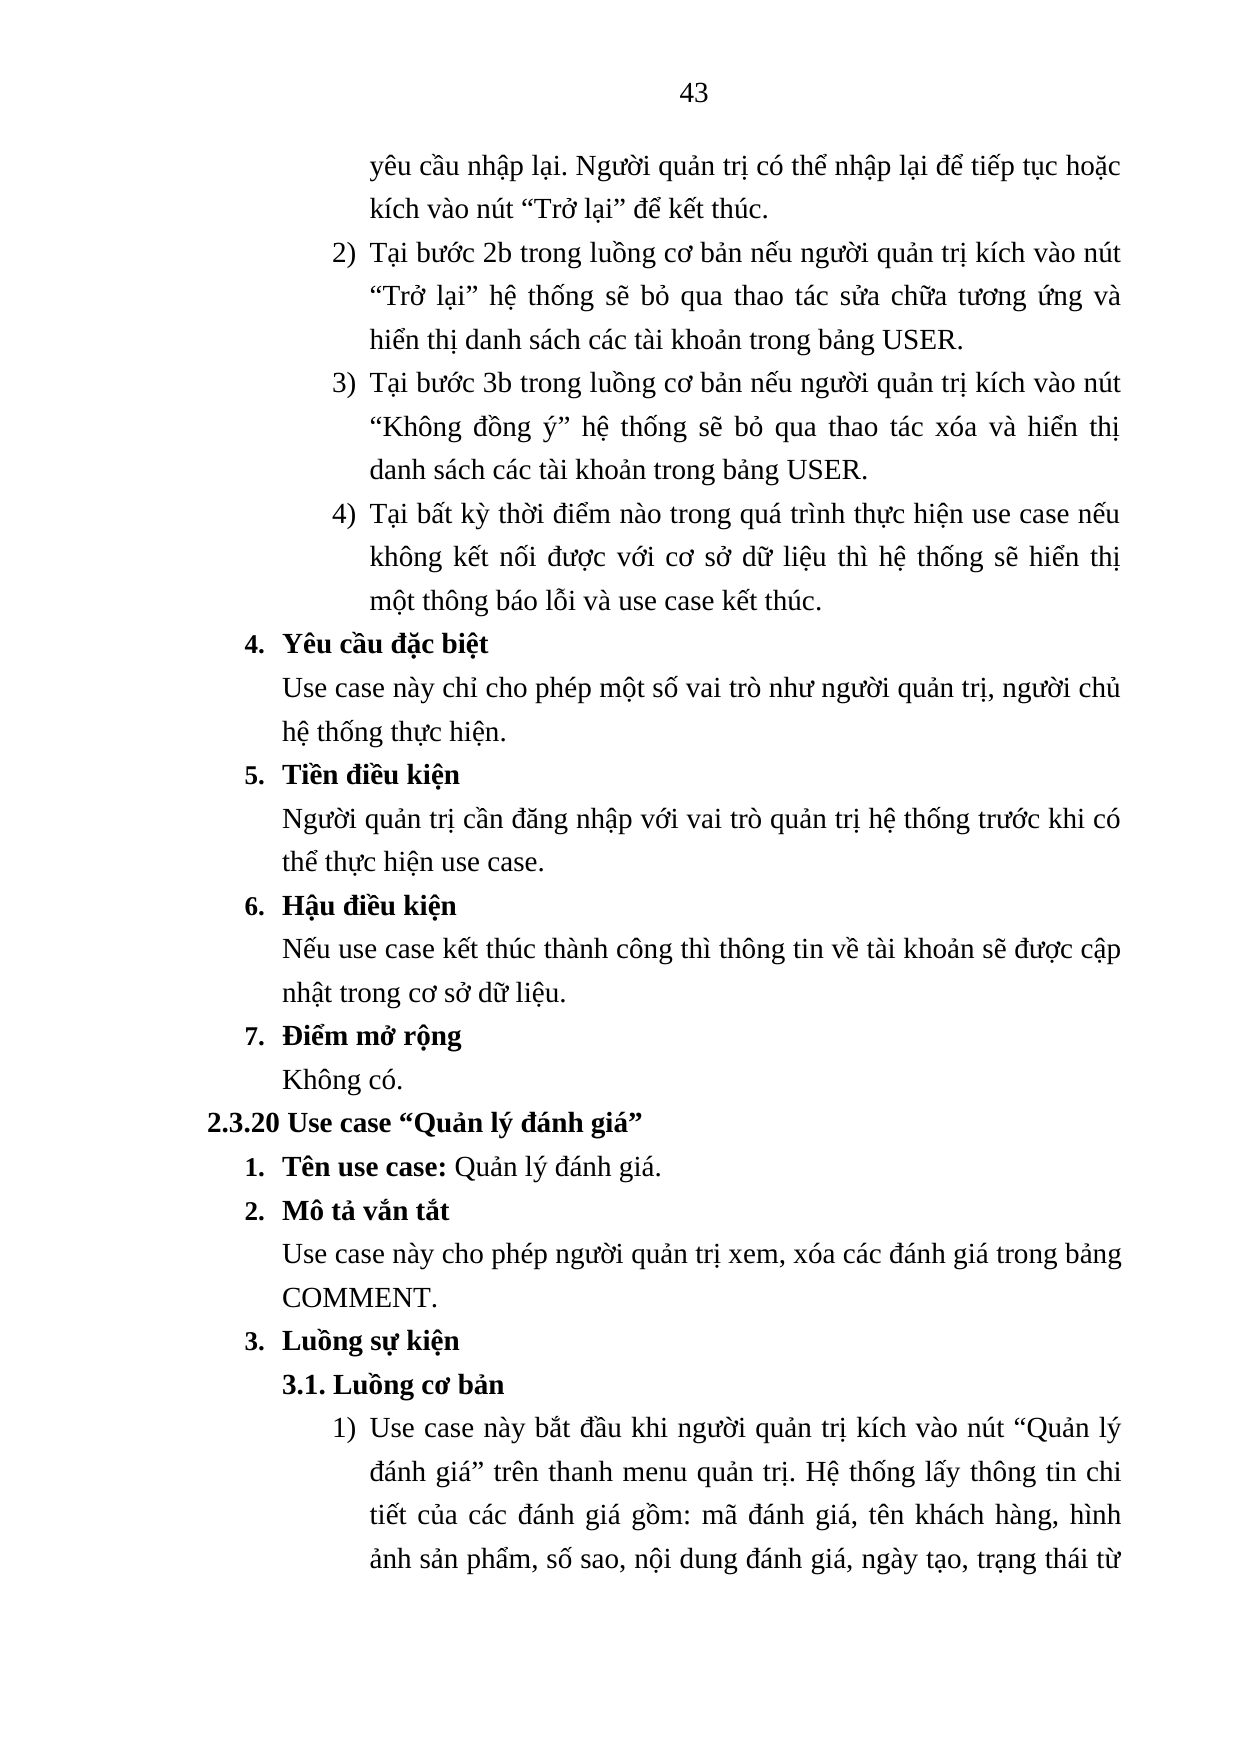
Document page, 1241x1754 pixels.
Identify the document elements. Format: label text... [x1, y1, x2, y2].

list Luồng cơ bản [282, 1367, 1122, 1400]
list Mô tả vắn tắt [244, 1193, 1122, 1226]
text Không có. [282, 1062, 1122, 1096]
subtitle Use case “Quản lý đánh giá” [207, 1106, 1122, 1139]
list Tên use case: Quản lý đánh giá. [244, 1149, 1122, 1183]
list Điểm mở rộng [244, 1018, 1122, 1052]
list Tại bước 2b trong luồng cơ bản nếu người quản trị kích vào nút “Trở lại” hệ thống sẽ bỏ qua thao tác sửa chữa tương ứng và hiển thị danh sách các tài khoản trong bảng USER. [332, 235, 1122, 355]
list Use case này chỉ cho phép một số vai trò như người quản trị, người chủ hệ thống thực hiện. [282, 670, 1122, 747]
list Luồng sự kiện [244, 1323, 1122, 1357]
list Nếu use case kết thúc thành công thì thông tin về tài khoản sẽ được cập nhật trong cơ sở dữ liệu. [282, 931, 1122, 1008]
list Use case này cho phép người quản trị xem, xóa các đánh giá trong bảng COMMENT. [282, 1236, 1122, 1313]
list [332, 1410, 1122, 1574]
list Tiền điều kiện [244, 757, 1122, 791]
list Người quản trị cần đăng nhập với vai trò quản trị hệ thống trước khi có thể thực hiện use case. [282, 801, 1122, 878]
list Hậu điều kiện [244, 888, 1122, 921]
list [332, 148, 1122, 225]
list Tại bất kỳ thời điểm nào trong quá trình thực hiện use case nếu không kết nối được với cơ sở dữ liệu thì hệ thống sẽ hiển thị một thông báo lỗi và use case kết thúc. [332, 496, 1122, 617]
list Tại bước 3b trong luồng cơ bản nếu người quản trị kích vào nút “Không đồng ý” hệ thống sẽ bỏ qua thao tác xóa và hiển thị danh sách các tài khoản trong bảng USER. [332, 365, 1122, 486]
list Yêu cầu đặc biệt [244, 627, 1122, 660]
